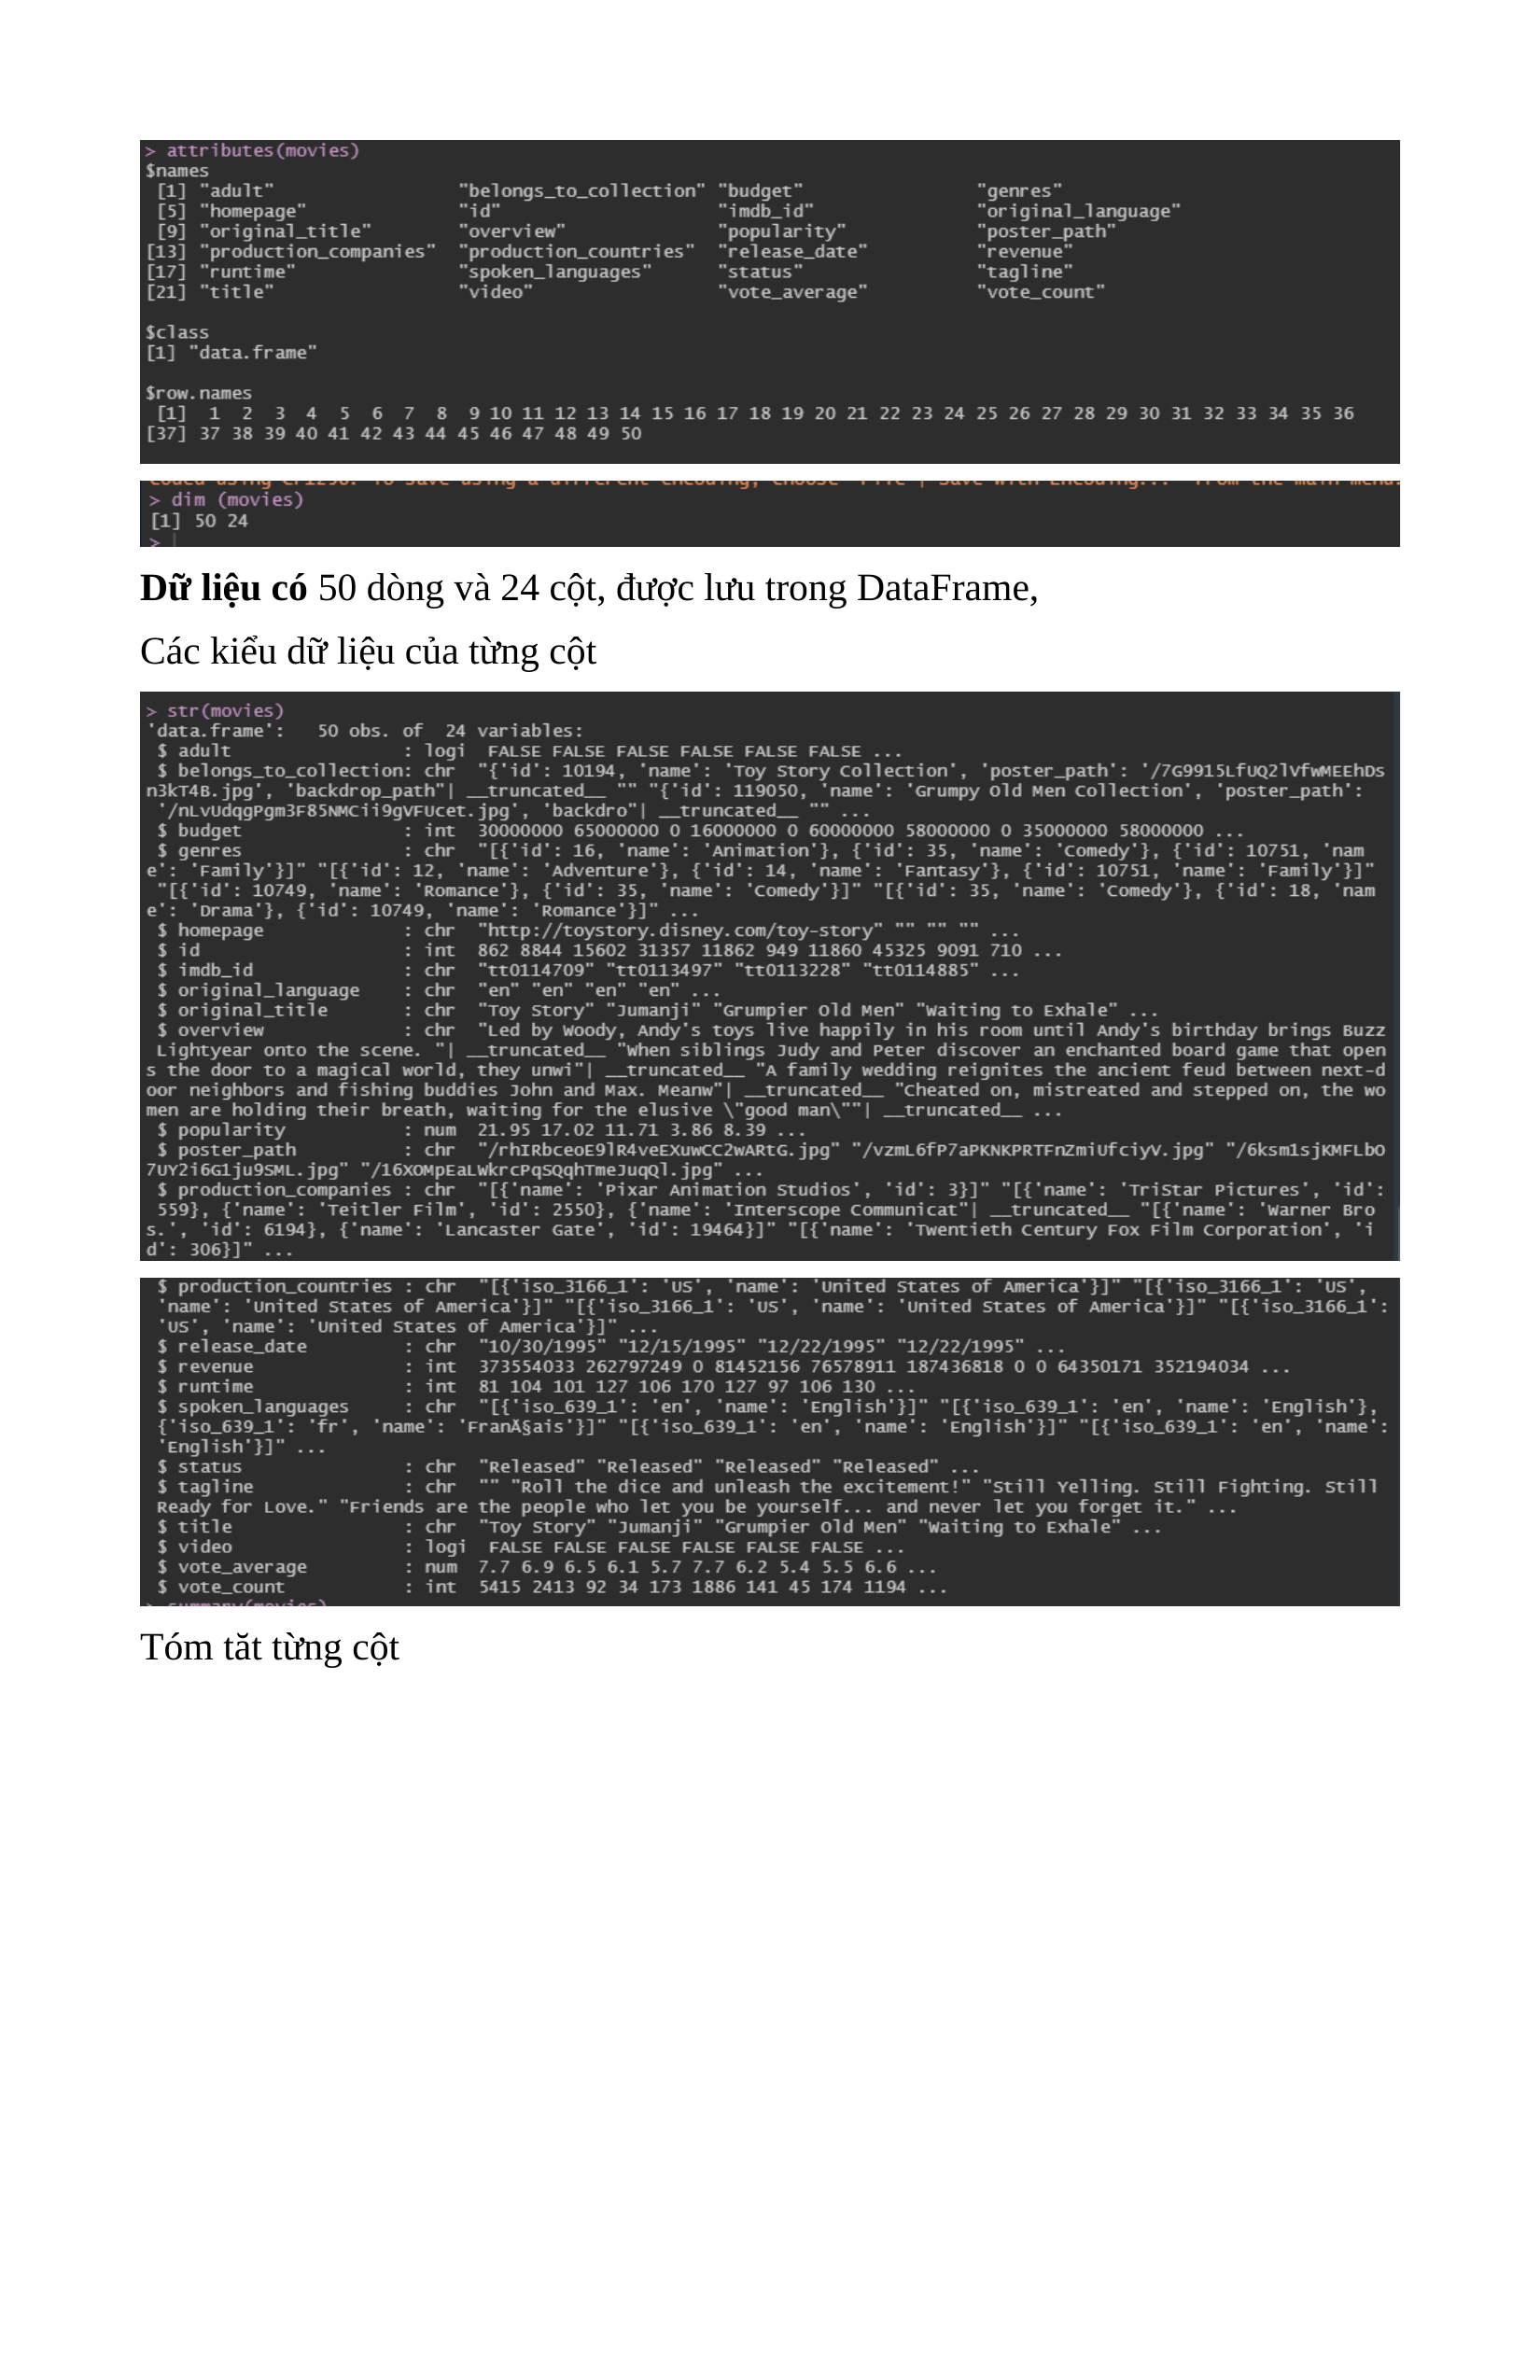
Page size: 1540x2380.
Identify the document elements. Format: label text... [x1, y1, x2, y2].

text Các kiểu dữ liệu của từng cột [140, 628, 1400, 673]
picture [140, 140, 1400, 464]
text Tóm tăt từng cột [140, 1624, 1400, 1669]
picture [140, 1278, 1400, 1606]
picture [140, 481, 1400, 547]
picture [140, 692, 1400, 1261]
text Dữ liệu có 50 dòng và 24 cột, được lưu trong DataFrame, [140, 564, 1400, 609]
